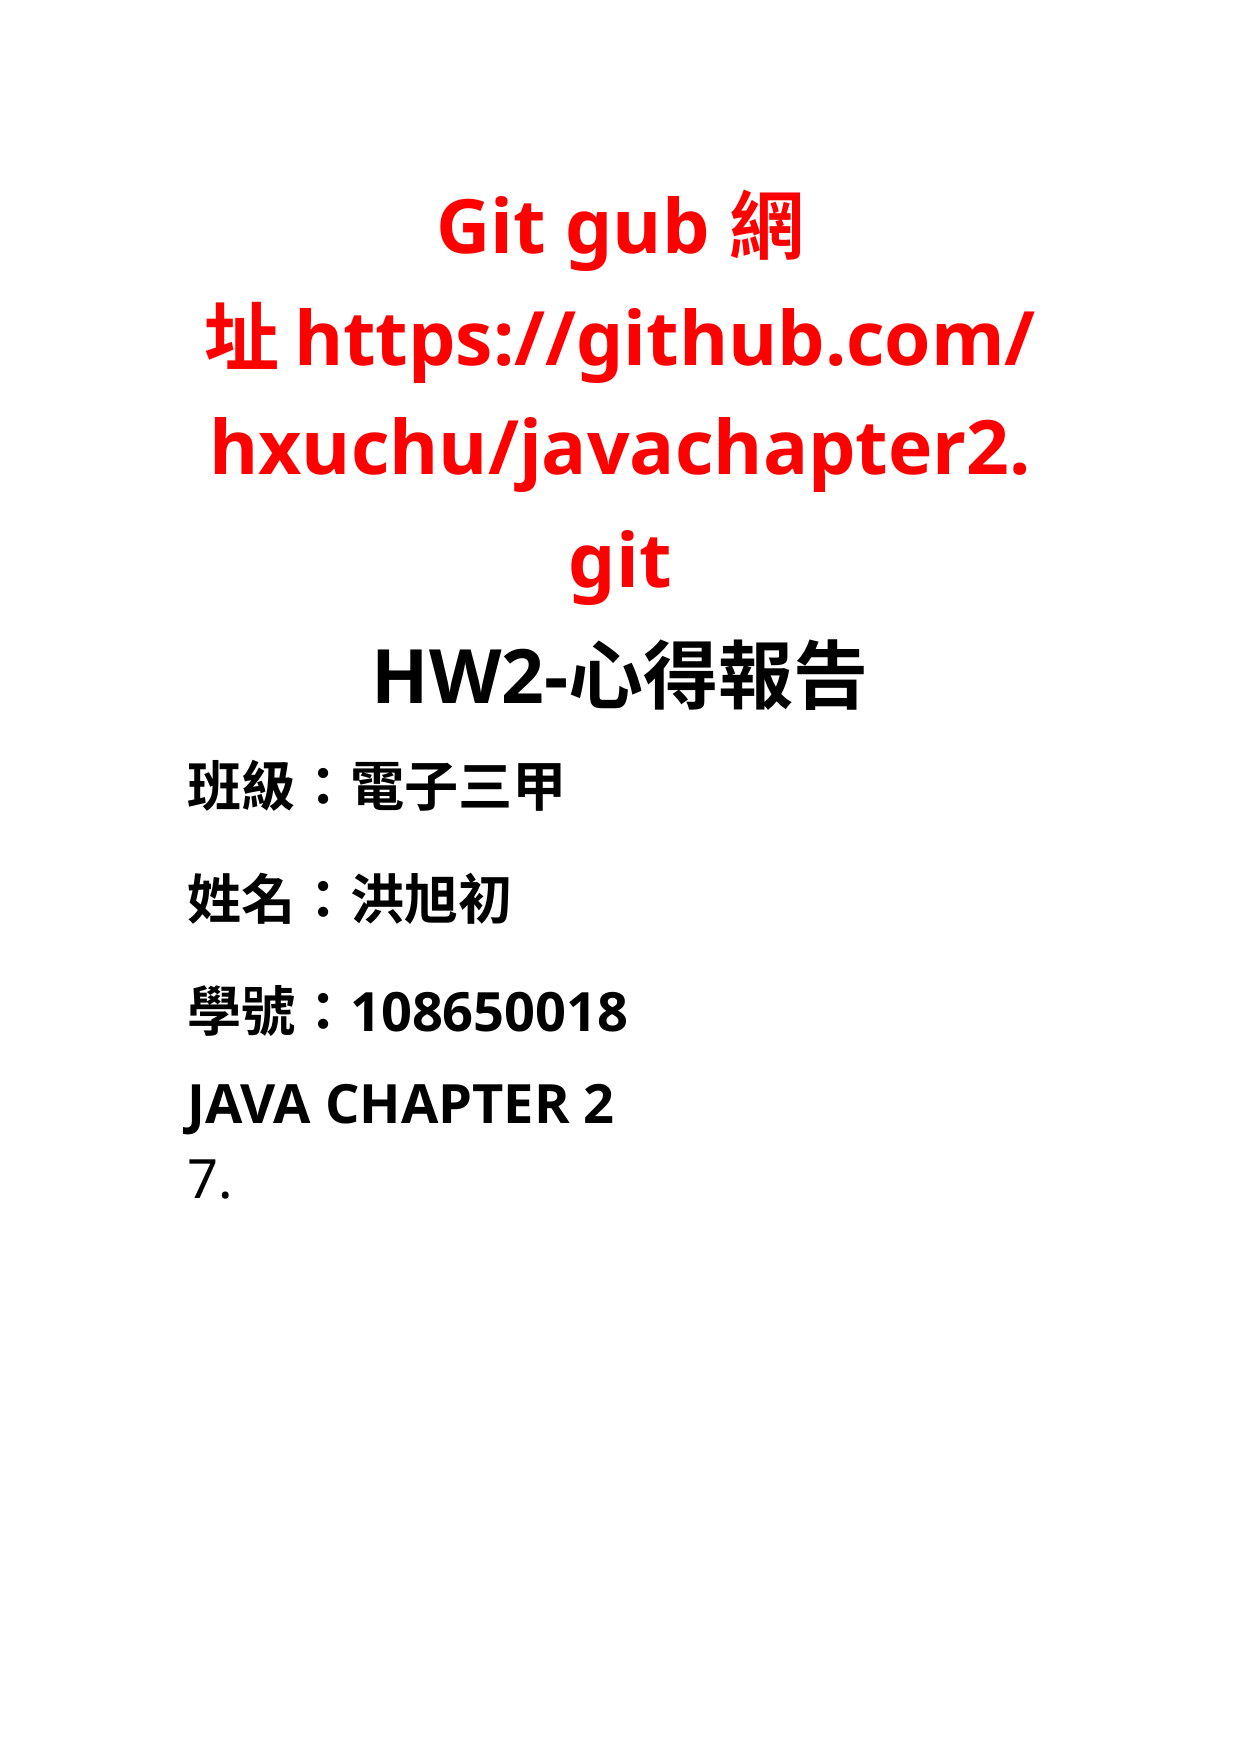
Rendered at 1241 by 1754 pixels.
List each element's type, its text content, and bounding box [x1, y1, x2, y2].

text 班級：電子三甲 [187, 727, 1053, 839]
text 姓名：洪旭初 [187, 839, 1053, 952]
text 7. [187, 1139, 1053, 1214]
text Git gub 網址https://github.com/hxuchu/javachapter2.git [187, 164, 1053, 614]
text JAVA CHAPTER 2 [187, 1064, 1053, 1139]
text HW2-心得報告 [187, 614, 1053, 727]
text 學號：108650018 [187, 952, 1053, 1064]
